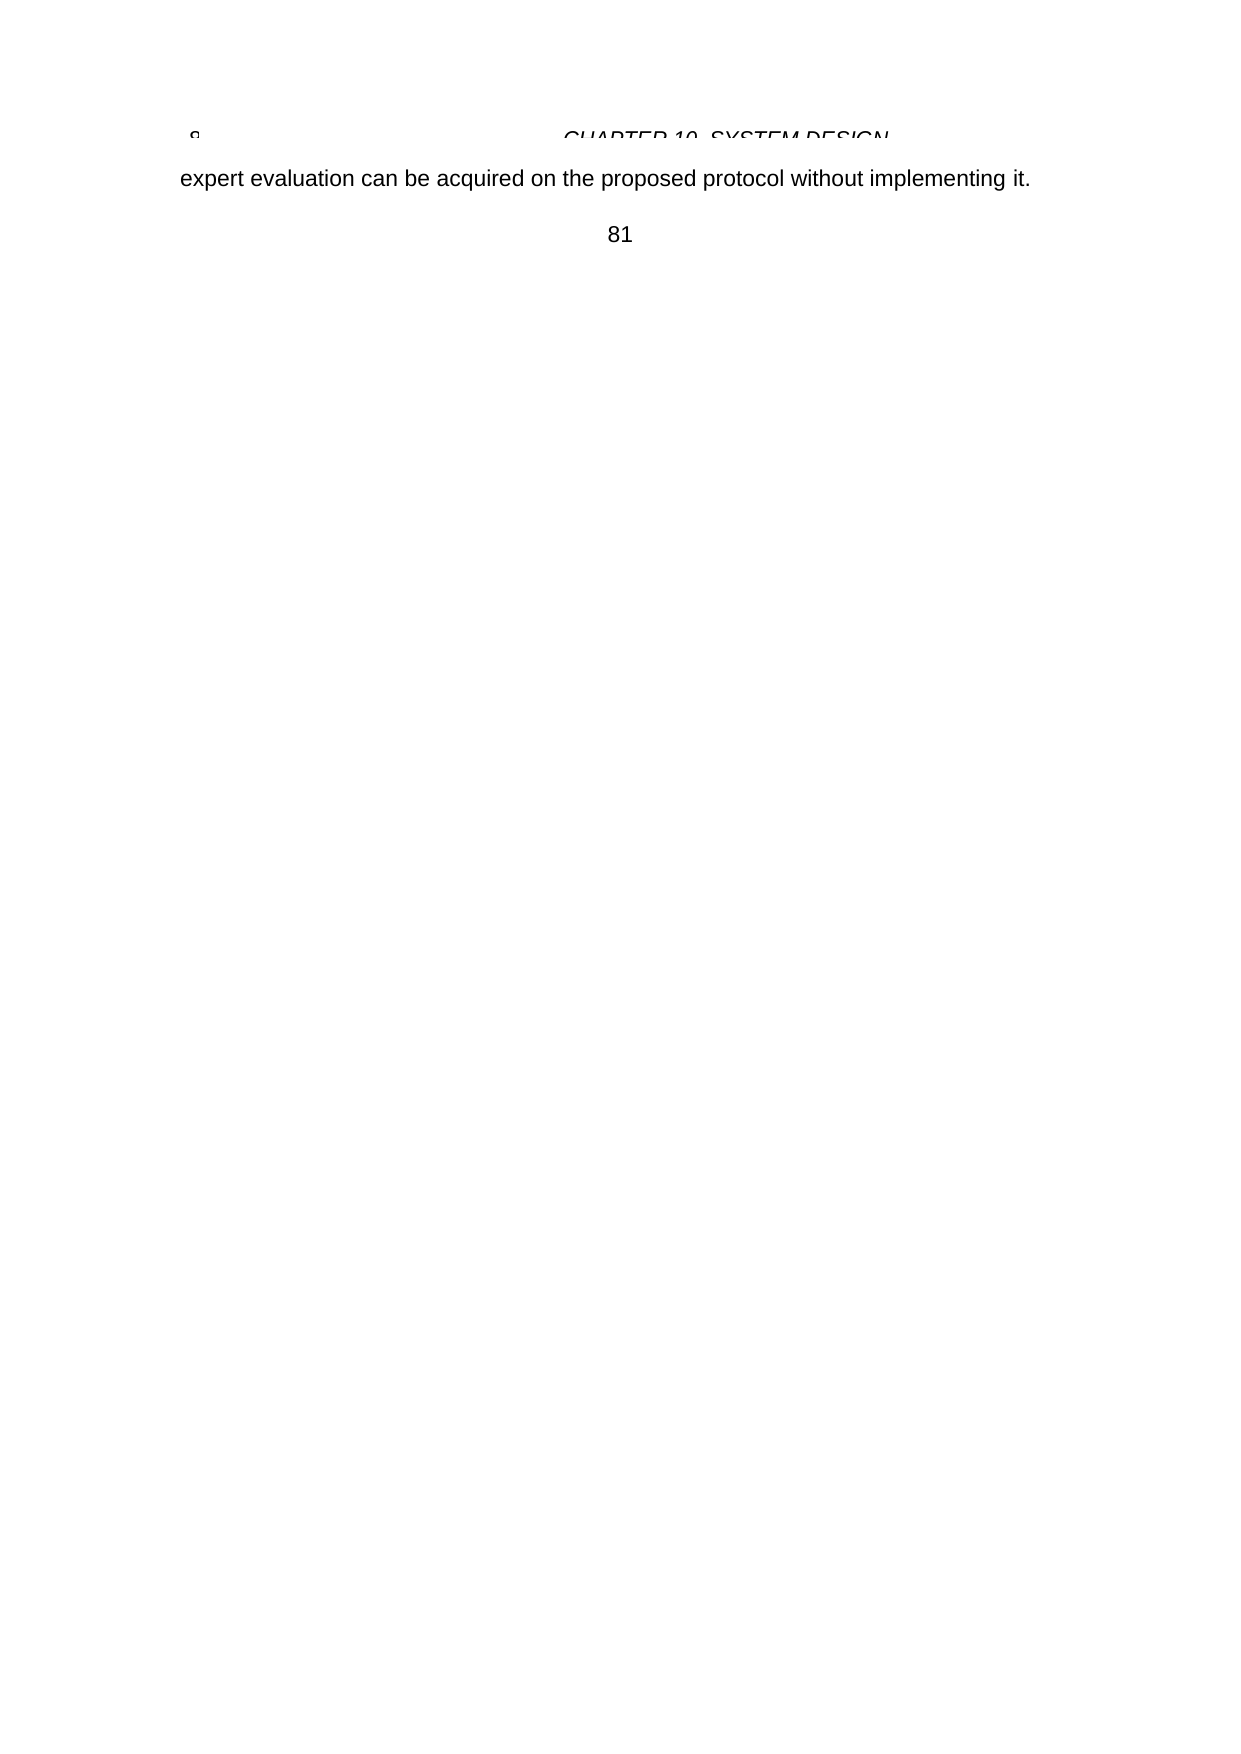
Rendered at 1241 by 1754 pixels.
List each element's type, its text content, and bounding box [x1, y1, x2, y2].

text 81 [355, 221, 885, 247]
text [180, 164, 1061, 191]
